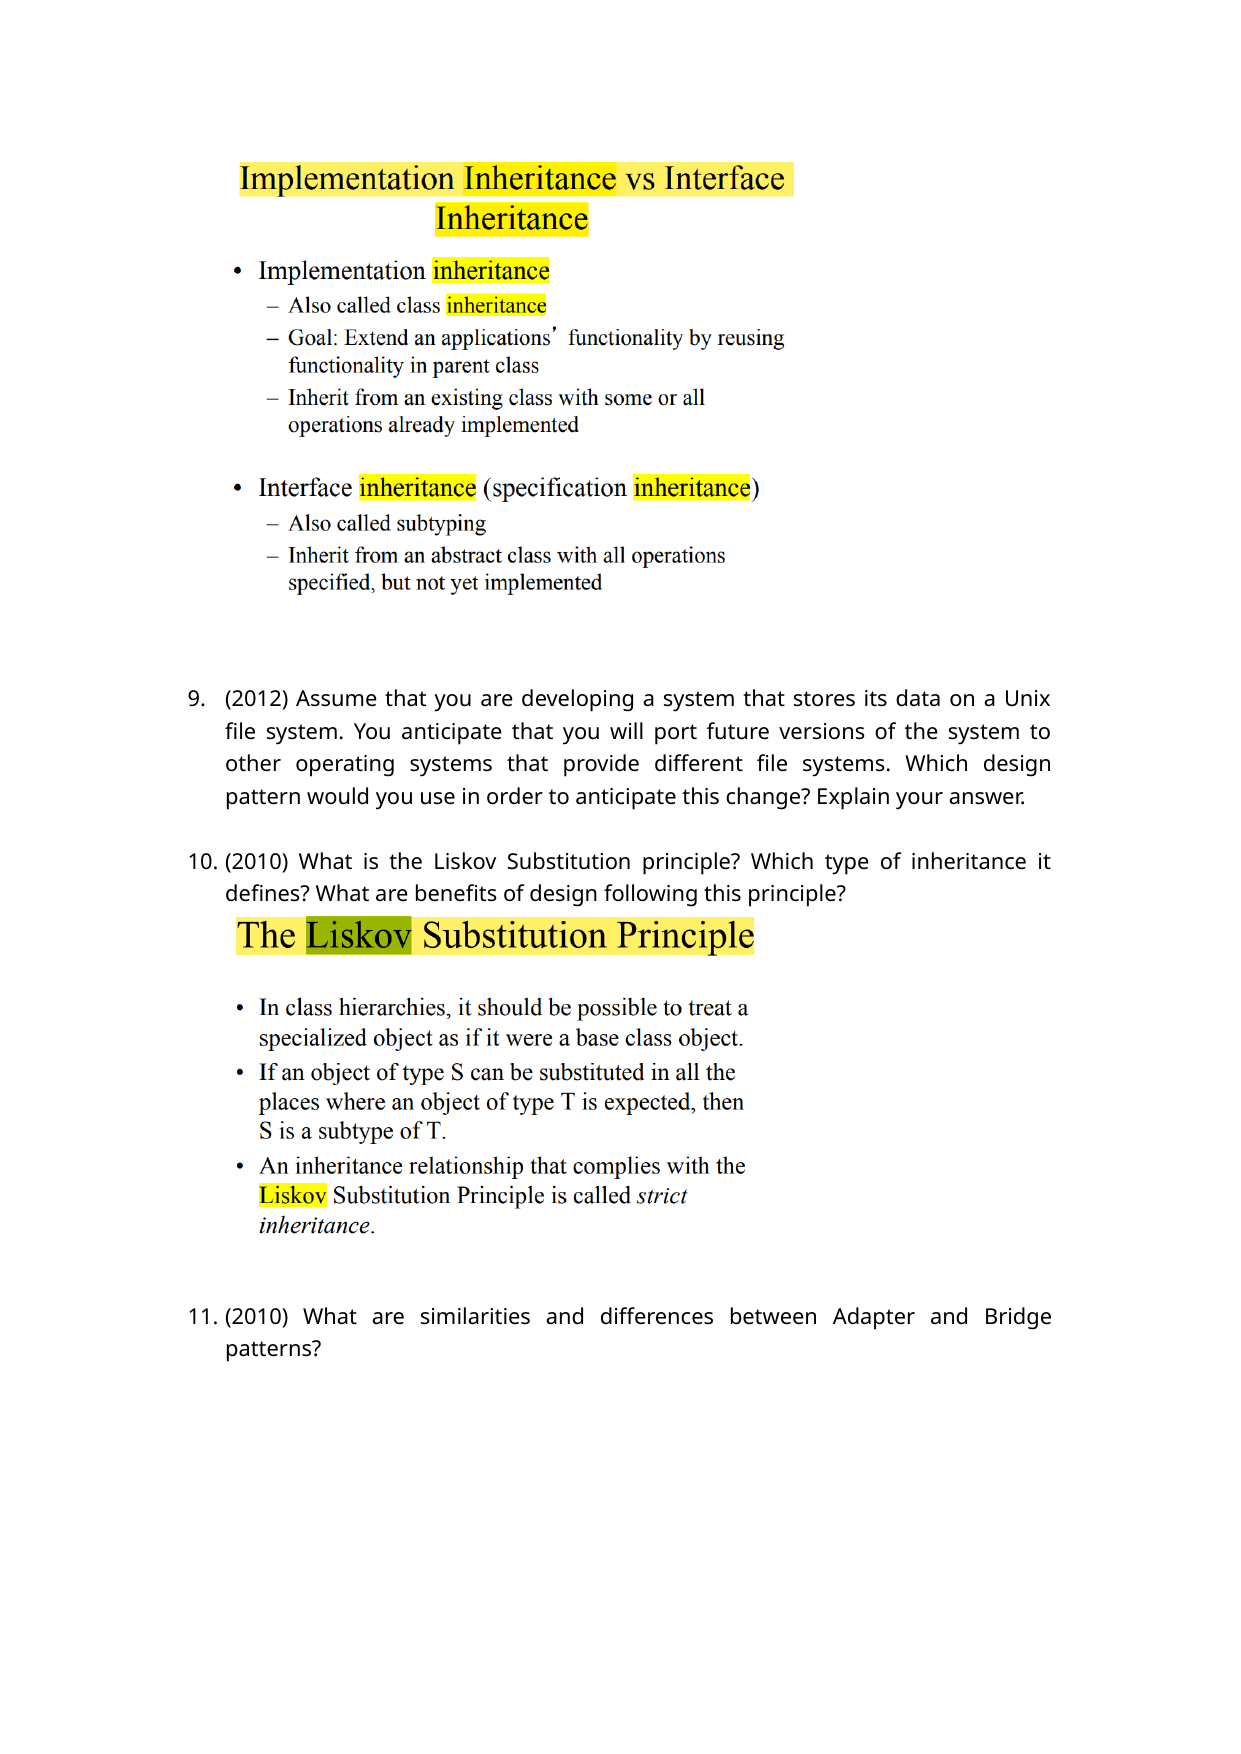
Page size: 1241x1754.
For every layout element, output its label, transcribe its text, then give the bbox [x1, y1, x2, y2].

list (2010) What is the Liskov Substitution principle? Which type of inheritance it defines? What are benefits of design following this principle? [187, 844, 1053, 909]
list (2012) Assume that you are developing a system that stores its data on a Unix file system. You anticipate that you will port future versions of the system to other operating systems that provide different file systems. Which design pattern would you use in order to anticipate this change? Explain your answer. [187, 682, 1053, 812]
picture [225, 909, 755, 1248]
list (2010) What are similarities and differences between Adapter and Bridge patterns? [187, 1299, 1053, 1364]
picture [231, 162, 800, 606]
